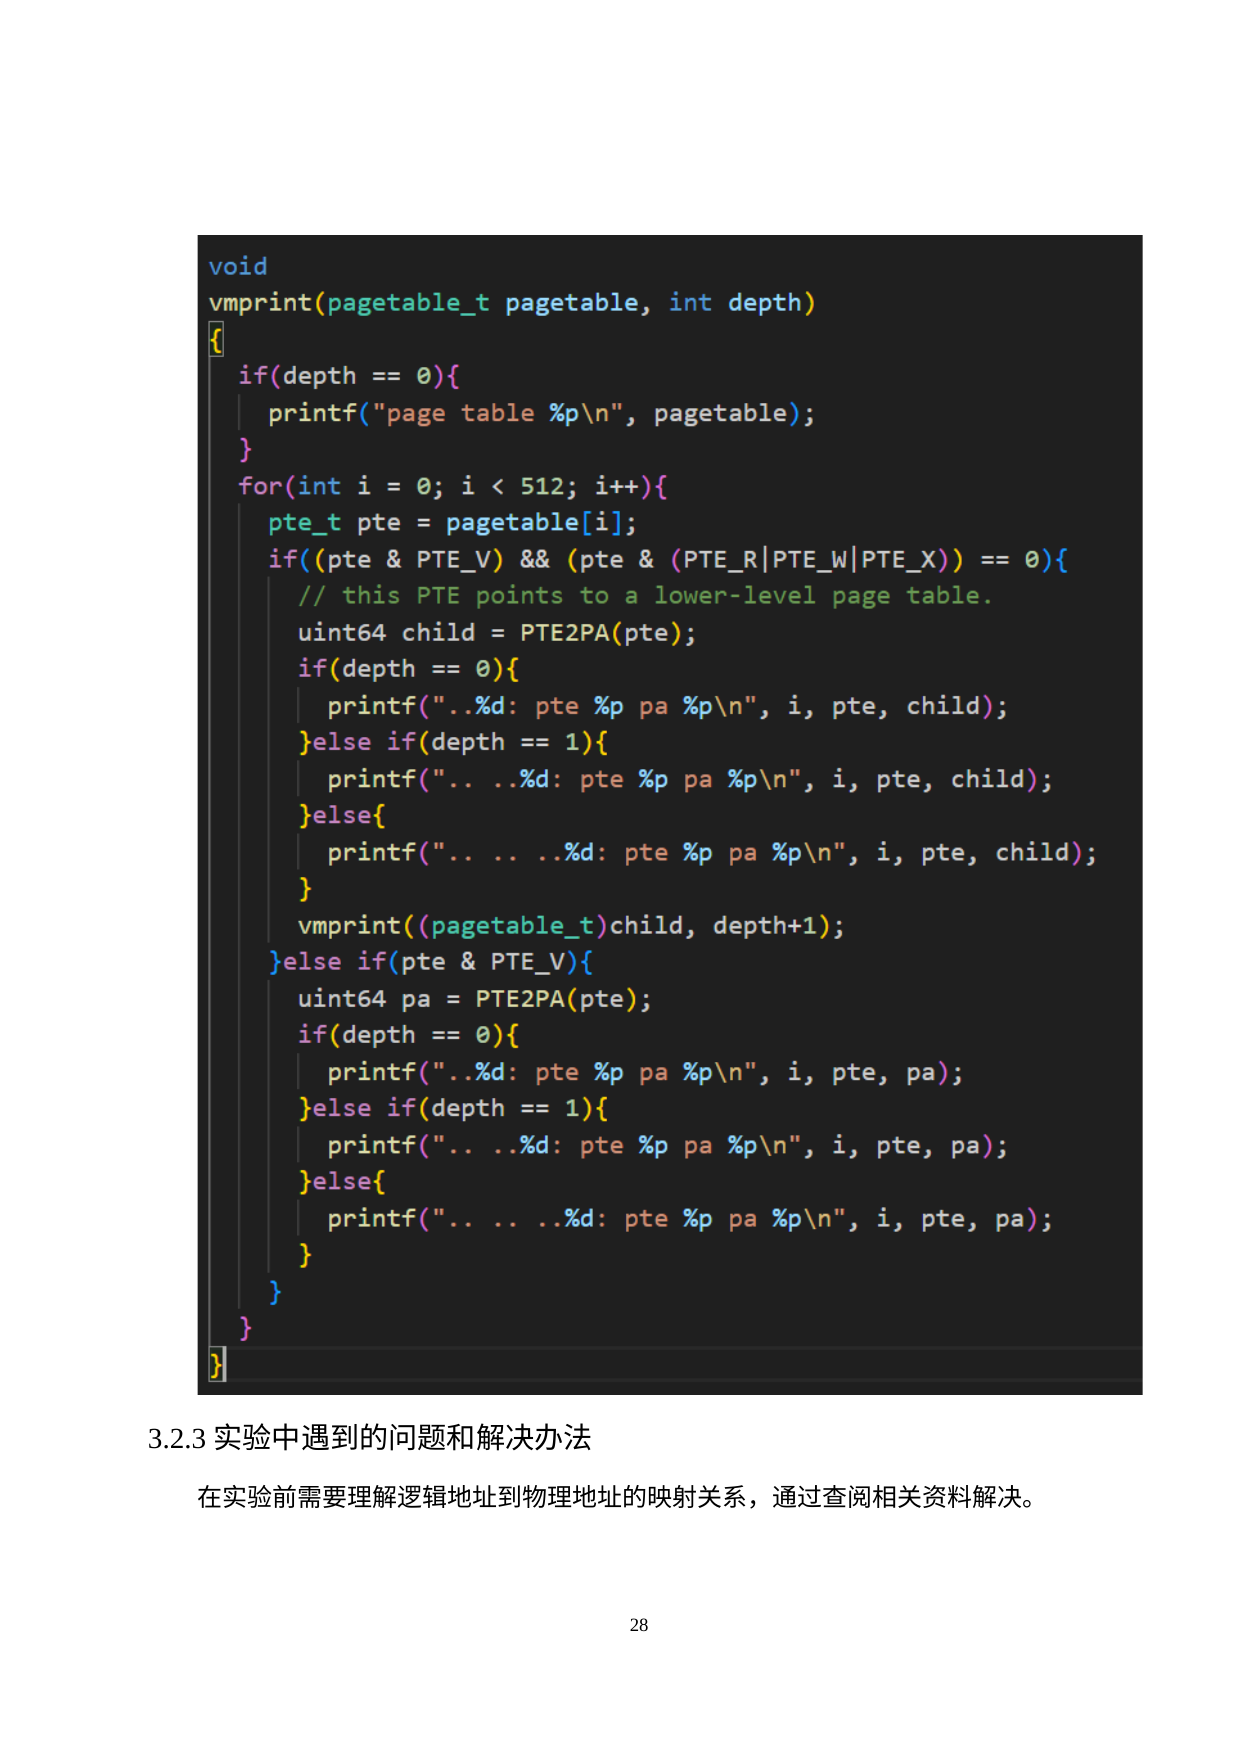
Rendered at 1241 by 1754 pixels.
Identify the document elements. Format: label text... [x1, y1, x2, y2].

picture [197, 235, 1143, 1395]
text 在实验前需要理解逻辑地址到物理地址的映射关系，通过查阅相关资料解决。 [148, 1478, 1092, 1514]
subtitle 实验中遇到的问题和解决办法 [148, 1414, 1092, 1457]
